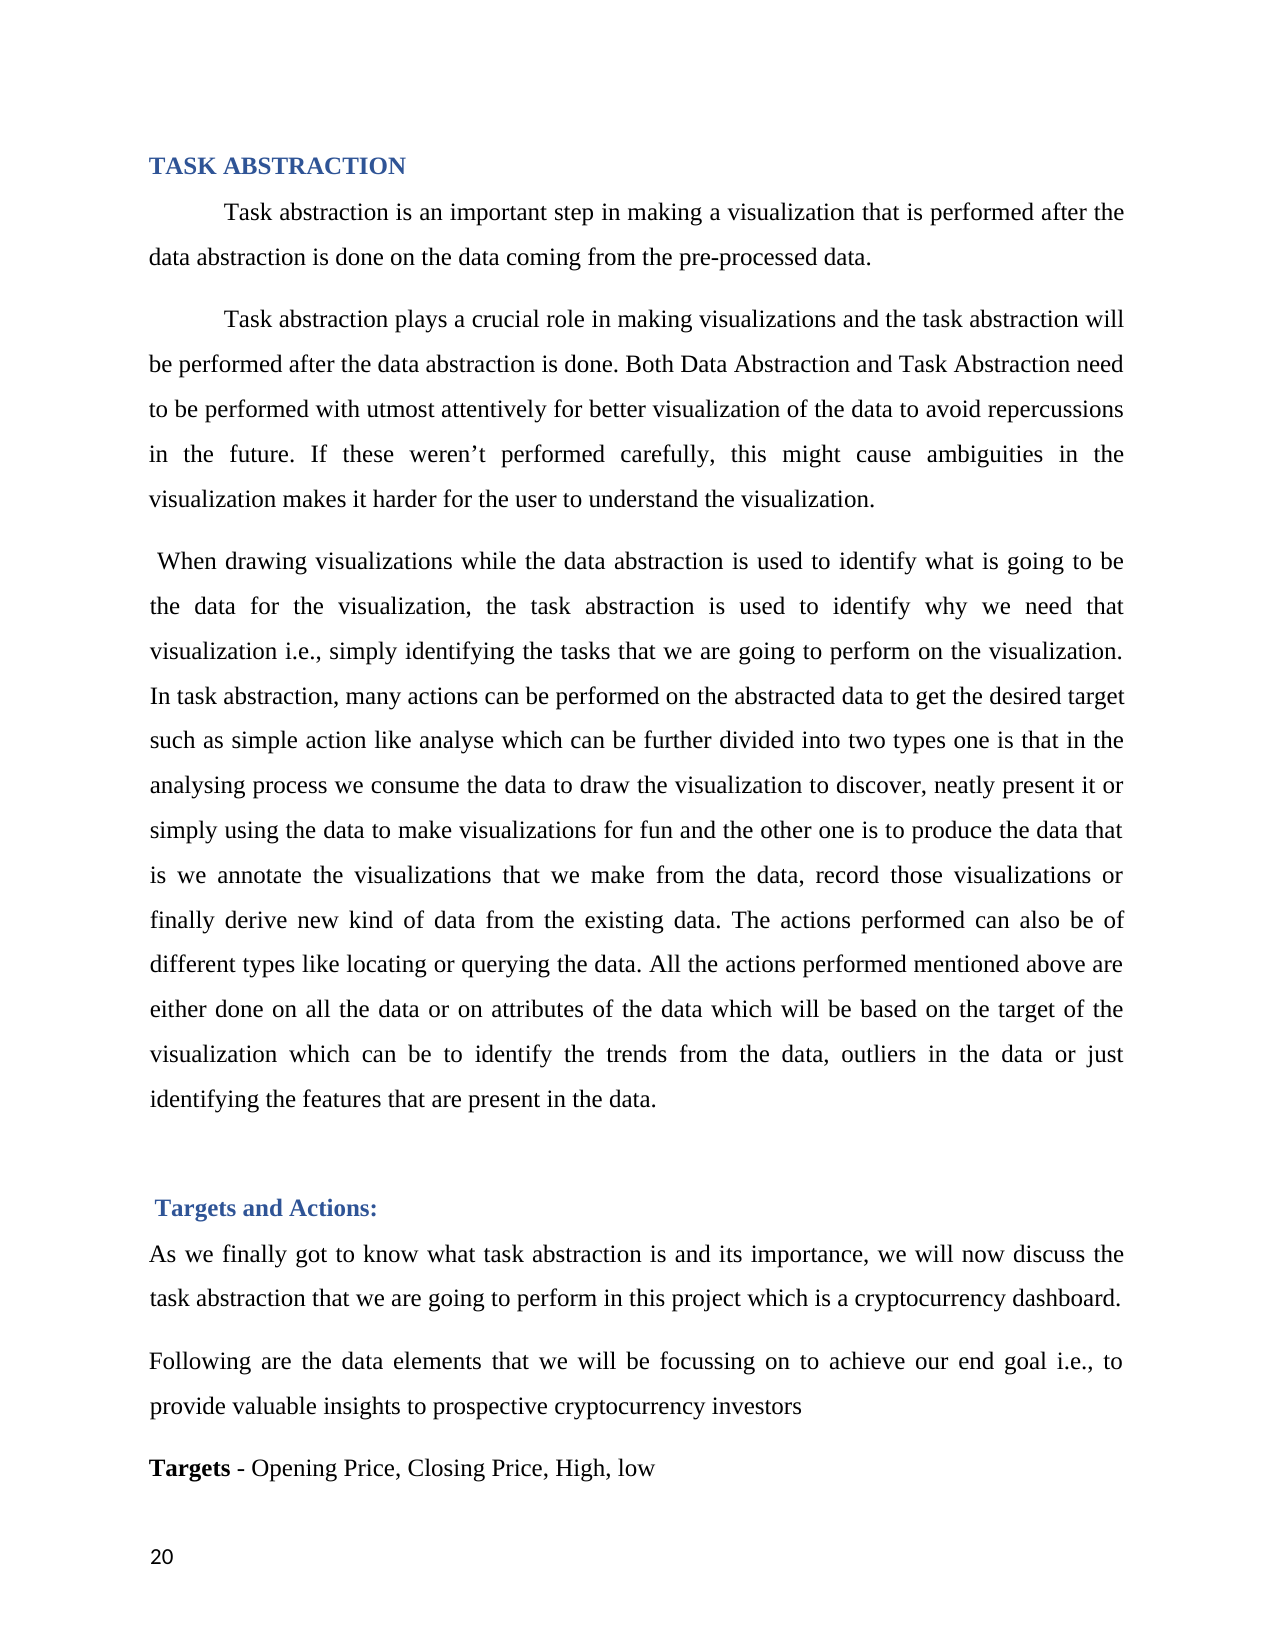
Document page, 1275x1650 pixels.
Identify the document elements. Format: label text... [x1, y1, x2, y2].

text When drawing visualizations while the data abstraction is used to identify what is going to be the data for the visualization, the task abstraction is used to identify why we need that visualization i.e., simply identifying the tasks that we are going to perform on the visualization. In task abstraction, many actions can be performed on the abstracted data to get the desired target such as simple action like analyse which can be further divided into two types one is that in the analysing process we consume the data to draw the visualization to discover, neatly present it or simply using the data to make visualizations for fun and the other one is to produce the data that is we annotate the visualizations that we make from the data, record those visualizations or finally derive new kind of data from the existing data. The actions performed can also be of different types like locating or querying the data. All the actions performed mentioned above are either done on all the data or on attributes of the data which will be based on the target of the visualization which can be to identify the trends from the data, outliers in the data or just identifying the features that are present in the data. [148, 546, 1125, 1113]
text Task abstraction plays a crucial role in making visualizations and the task abstraction will be performed after the data abstraction is done. Both Data Abstraction and Task Abstraction need to be performed with utmost attentively for better visualization of the data to avoid repercussions in the future. If these weren’t performed carefully, this might cause ambiguities in the visualization makes it harder for the user to understand the visualization. [148, 304, 1125, 512]
text Targets and Actions: [29, 1193, 1125, 1221]
text TASK ABSTRACTION [148, 151, 1125, 180]
text Task abstraction is an important step in making a visualization that is performed after the data abstraction is done on the data coming from the pre-processed data. [148, 197, 1125, 271]
text Targets - Opening Price, Closing Price, High, low [148, 1453, 1125, 1482]
text Following are the data elements that we will be focussing on to achieve our end goal i.e., to provide valuable insights to prospective cryptocurrency investors [148, 1346, 1125, 1420]
text As we finally got to know what task abstraction is and its importance, we will now discuss the task abstraction that we are going to perform in this project which is a cryptocurrency dashboard. [148, 1239, 1125, 1312]
